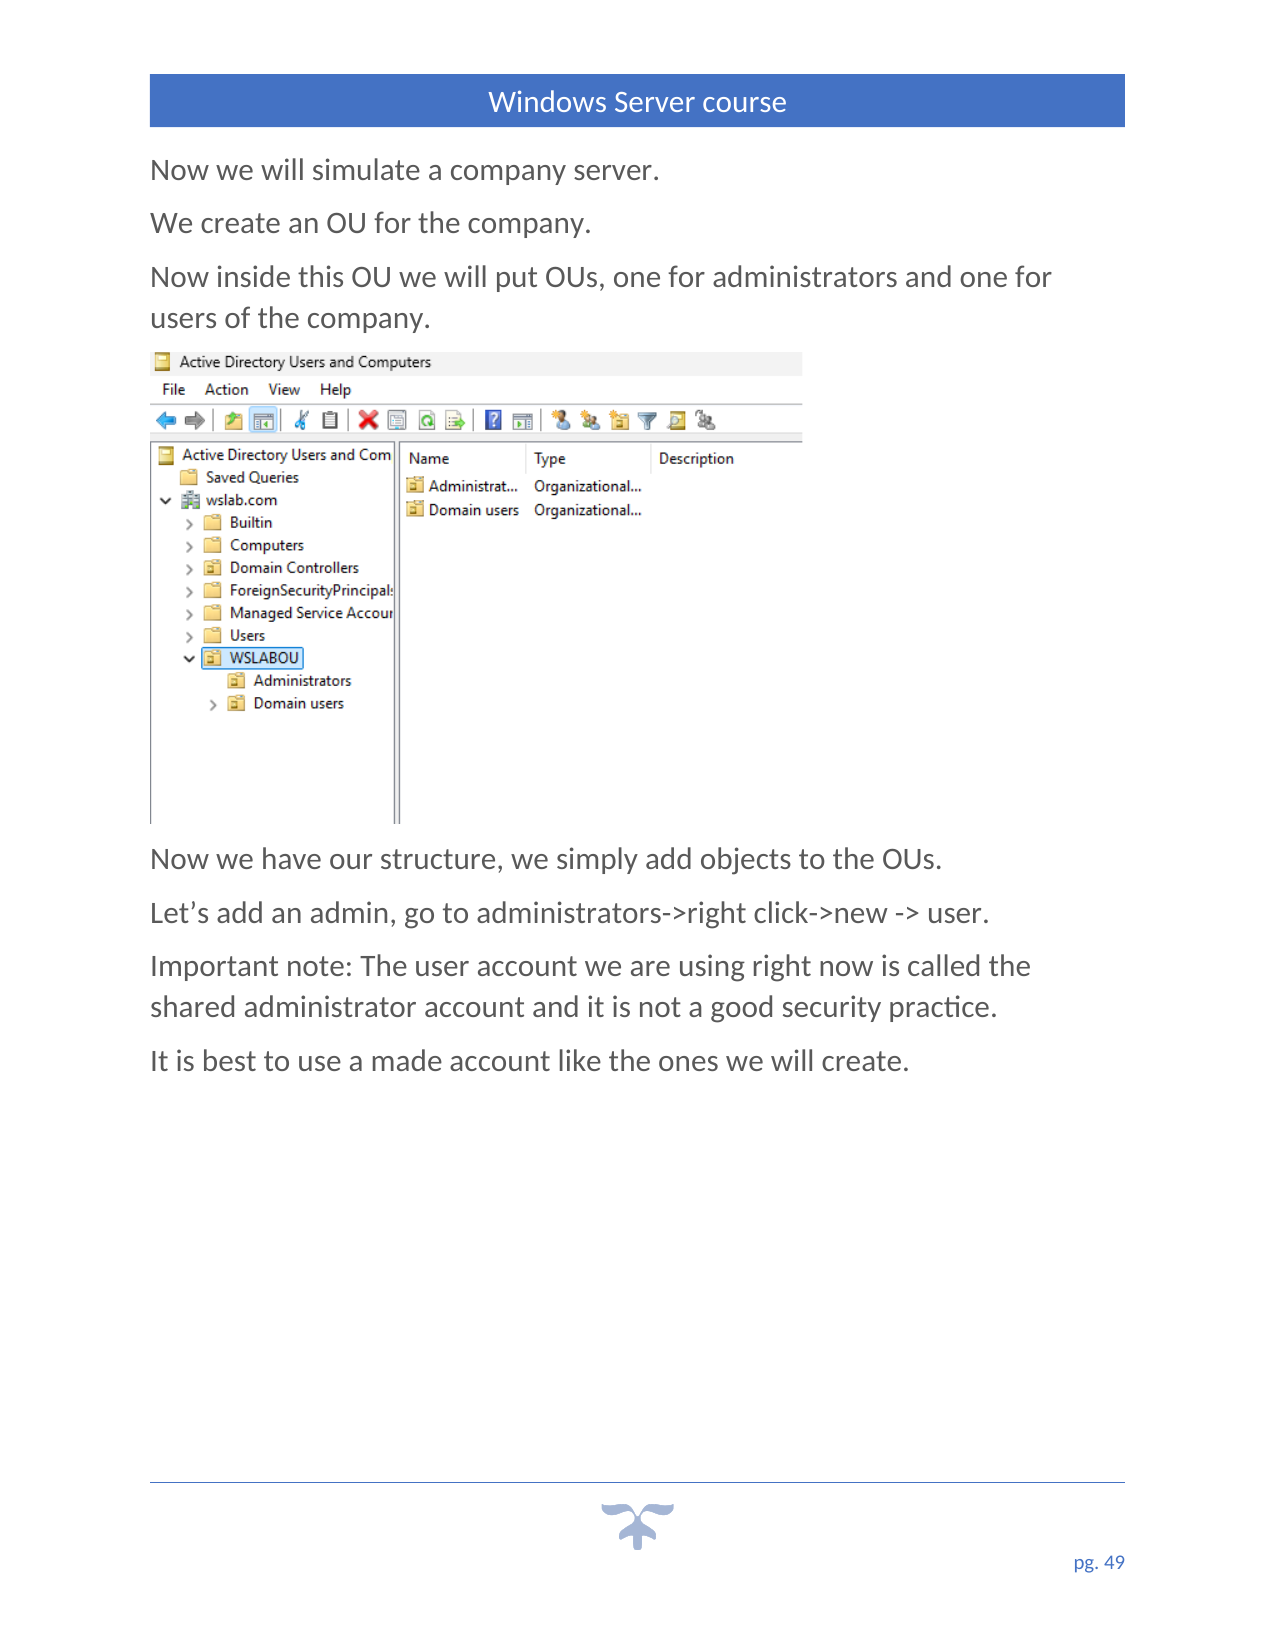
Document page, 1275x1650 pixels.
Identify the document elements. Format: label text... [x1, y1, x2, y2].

text We create an OU for the company. [150, 204, 1125, 242]
text Now we will simulate a company server. [150, 150, 1125, 188]
text Now inside this OU we will put OUs, one for administrators and one for users of the company. [150, 257, 1125, 337]
text Let’s add an admin, go to administrators->right click->new -> user. [150, 893, 1125, 931]
text It is best to use a made account like the ones we will create. [150, 1041, 1125, 1079]
text Important note: The user account we are using right now is called the shared administrator account and it is not a good security practice. [150, 946, 1125, 1026]
text Now we have our structure, we simply add objects to the OUs. [150, 839, 1125, 877]
picture [150, 352, 803, 824]
